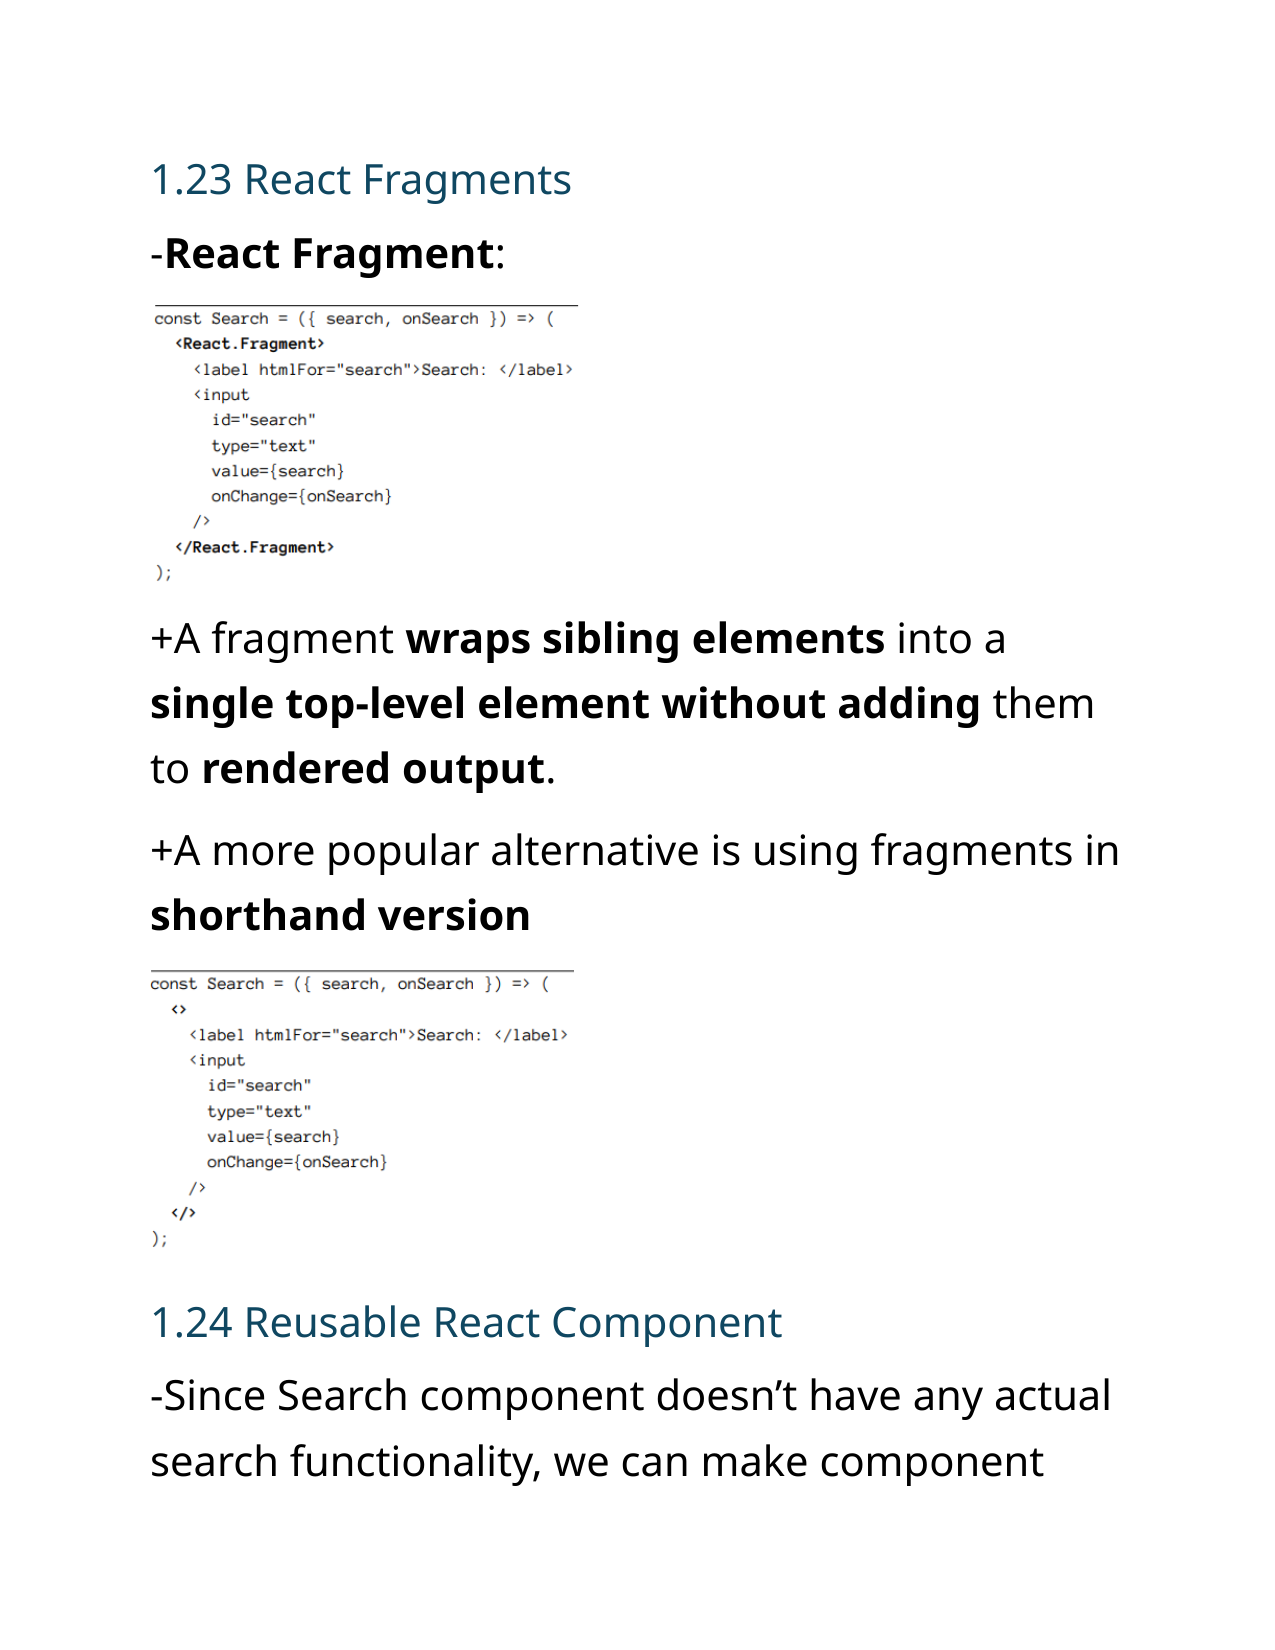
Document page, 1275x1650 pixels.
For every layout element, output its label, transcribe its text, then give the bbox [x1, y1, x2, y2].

text -React Fragment: [150, 223, 1125, 280]
text +A fragment wraps sibling elements into a single top-level element without adding them to rendered output. [150, 608, 1125, 796]
picture [150, 305, 579, 587]
subtitle 1.23 React Fragments [150, 150, 1125, 207]
text +A more popular alternative is using fragments in shorthand version [150, 821, 1125, 943]
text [150, 1366, 1125, 1488]
picture [150, 967, 574, 1251]
subtitle 1.24 Reusable React Component [150, 1293, 1125, 1349]
